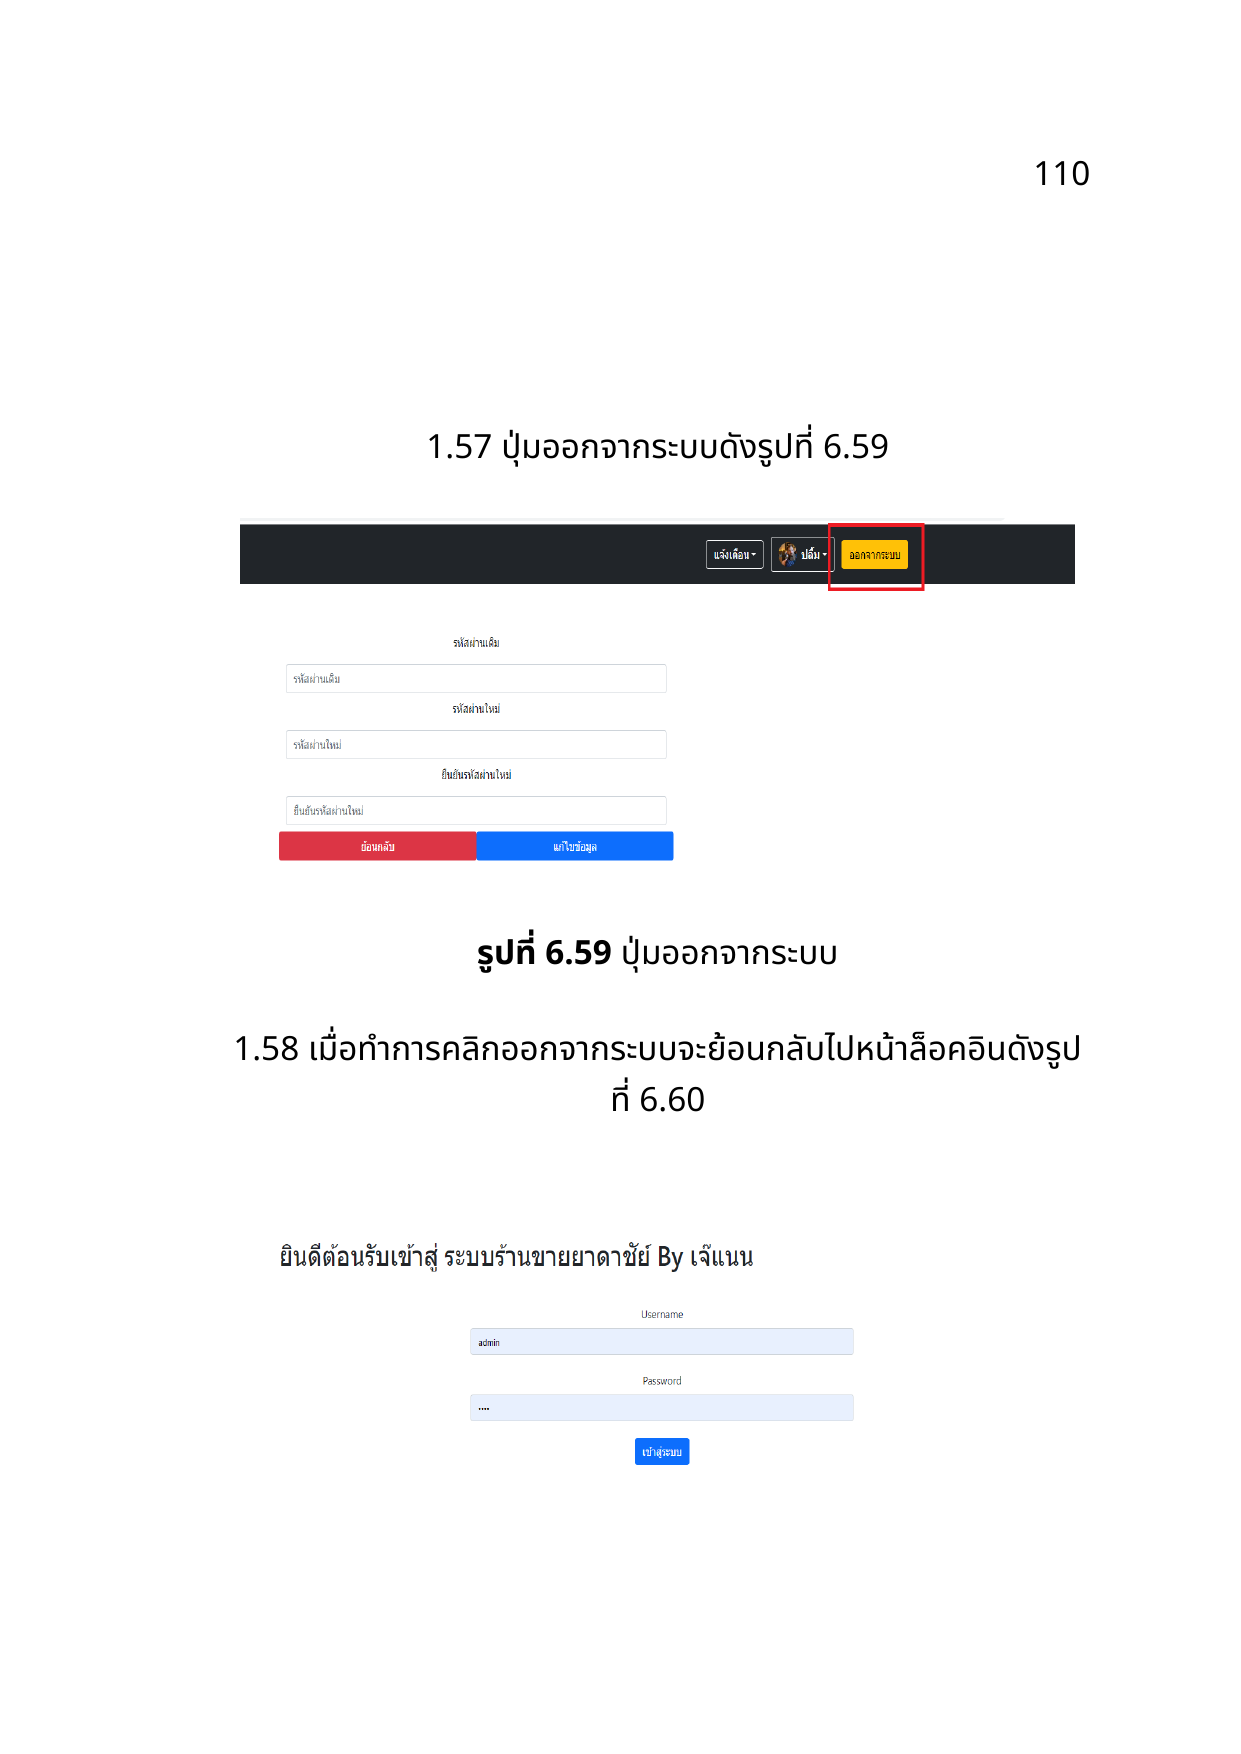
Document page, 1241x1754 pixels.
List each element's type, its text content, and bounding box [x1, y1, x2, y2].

picture [238, 1171, 1078, 1560]
text รูปที่ 6.59 ปุ่มออกจากระบบ [225, 929, 1090, 980]
text 1.58 เมื่อทำการคลิกออกจากระบบจะย้อนกลับไปหน้าล็อคอินดังรูปที่ 6.60 [225, 1025, 1090, 1126]
text 1.57 ปุ่มออกจากระบบดังรูปที่ 6.59 [225, 422, 1090, 473]
picture [240, 518, 1075, 884]
